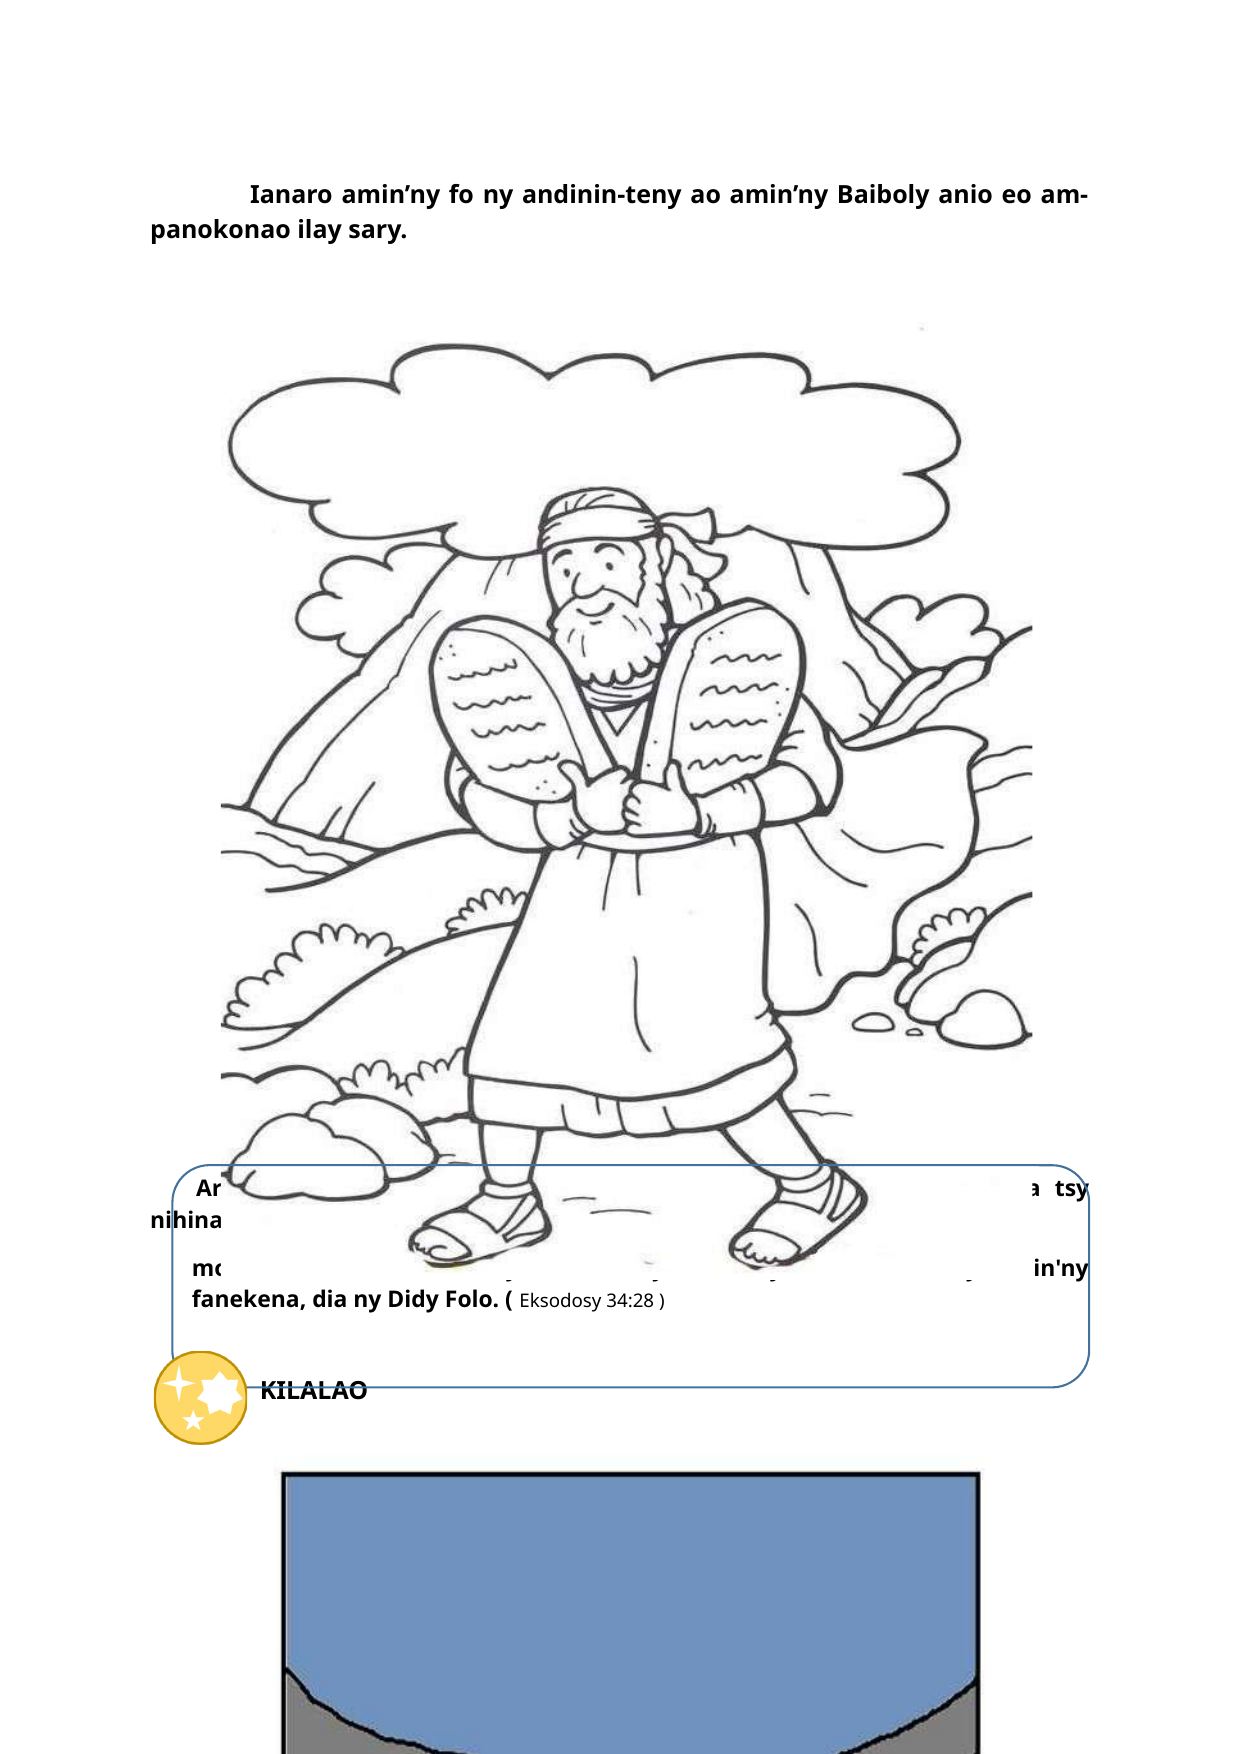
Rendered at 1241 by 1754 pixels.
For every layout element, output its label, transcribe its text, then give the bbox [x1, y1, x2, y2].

picture [220, 274, 1033, 1164]
picture [220, 1167, 1033, 1280]
text mofo na rano fisotro. Ary nosoratany tamin'ny vato fisaka ny tenin'ny fanekena, dia ny Didy Folo. ( Eksodosy 34:28 ) [192, 1252, 1088, 1314]
picture [153, 1351, 248, 1445]
text KILALAO [248, 1373, 1090, 1407]
picture [161, 1455, 1091, 1754]
text Ianaro amin’ny fo ny andinin-teny ao amin’ny Baiboly anio eo am-panokonao ilay sary. [150, 177, 1090, 245]
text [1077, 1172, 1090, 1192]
